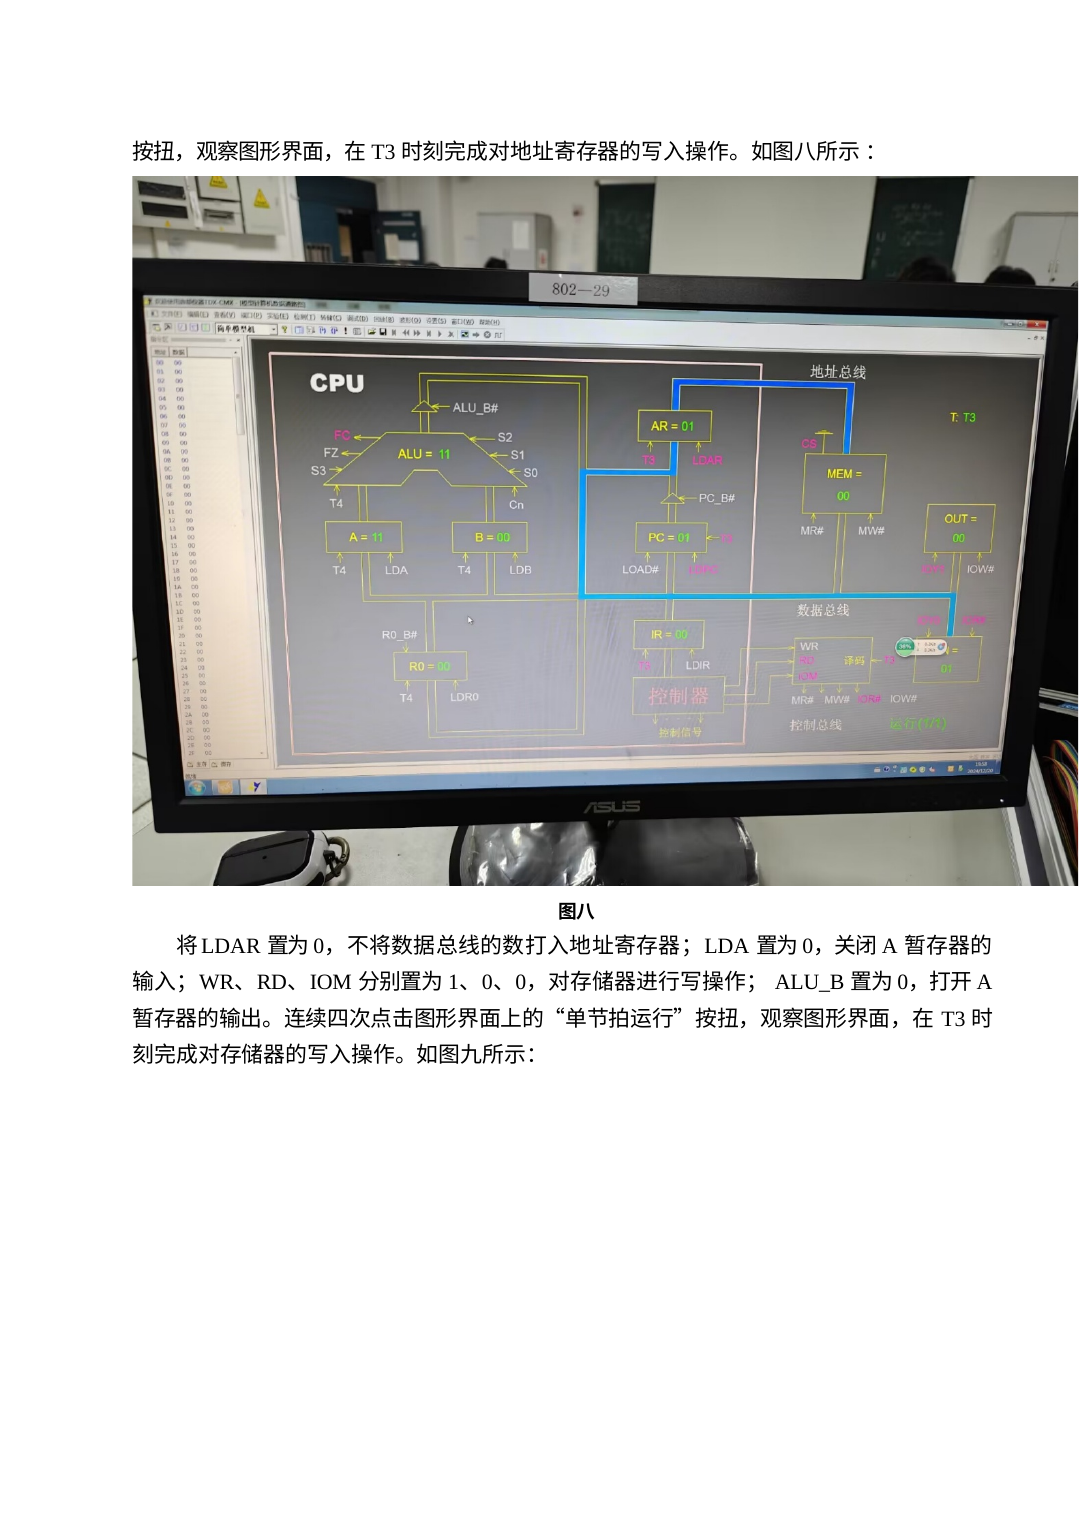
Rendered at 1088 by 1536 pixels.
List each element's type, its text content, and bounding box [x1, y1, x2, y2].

text 按扭，观察图形界面，在 T3 时刻完成对地址寄存器的写入操作。如图八所示 ： [132, 134, 1021, 166]
picture [132, 176, 1079, 886]
text 将 LDAR 置为 0，不将数据总线的数打入地址寄存器；LDA 置为 0，关闭 A 暂存器的输入；WR、RD、IOM 分别置为 1、0、0，对存储器进行写操作； ALU_B 置为 0，打开 A 暂存器的输出。连续四次点击图形界面上的“单节拍运行”按扭，观察图形界面，在 T3 时刻完成对存储器的写入操作。如图九所示： [132, 928, 993, 1069]
text 图八 [132, 896, 1021, 923]
